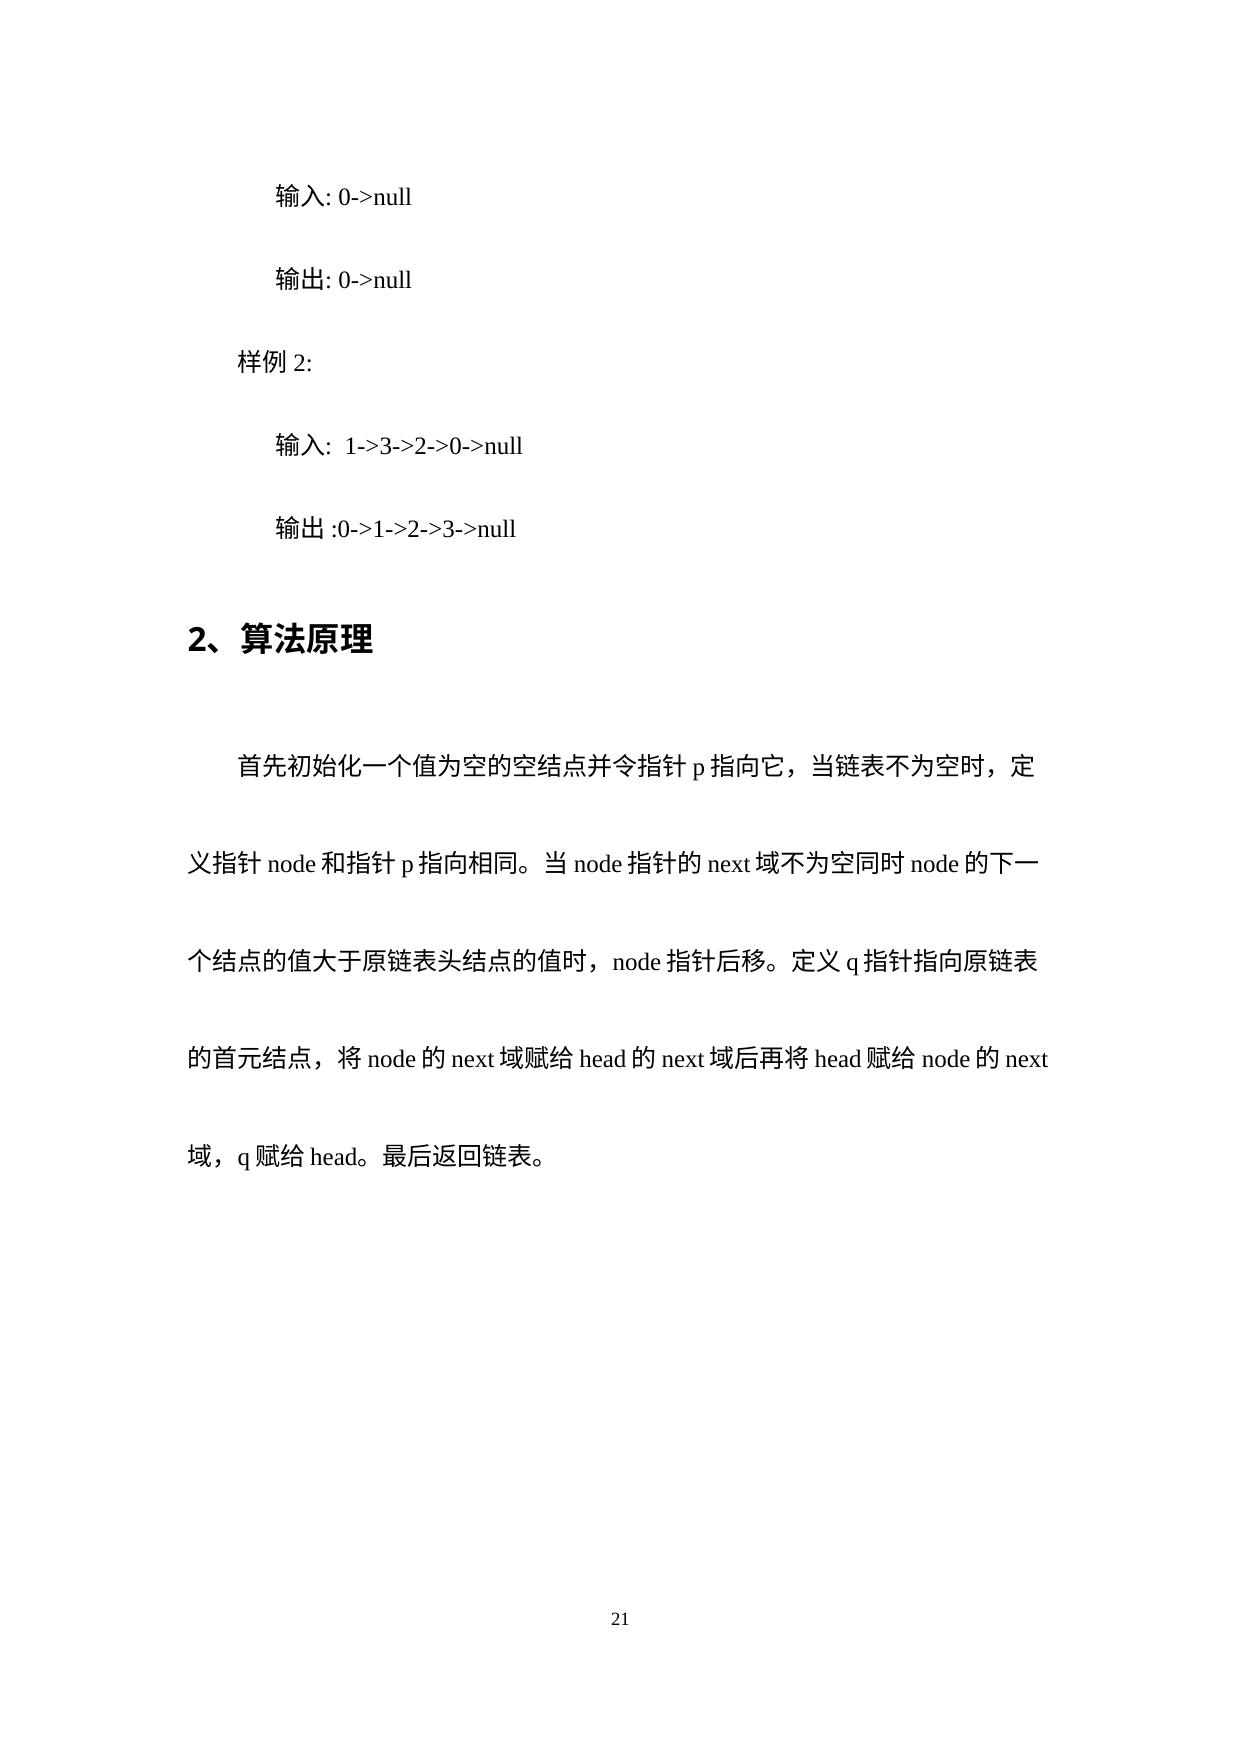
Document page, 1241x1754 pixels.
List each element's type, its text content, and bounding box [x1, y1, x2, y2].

text 首先初始化一个值为空的空结点并令指针p指向它，当链表不为空时，定义指针node和指针p指向相同。当node指针的next域不为空同时node的下一个结点的值大于原链表头结点的值时，node指针后移。定义q指针指向原链表的首元结点，将node的next域赋给head的next域后再将head赋给node的next域，q赋给head。最后返回链表。 [187, 732, 1053, 1187]
text 输入: 0->null [187, 162, 1053, 227]
text 输出: 0->null [187, 245, 1053, 310]
text 输入: 1->3->2->0->null [187, 411, 1053, 476]
text 样例 2: [187, 328, 1053, 393]
text 输出 :0->1->2->3->null [187, 494, 1053, 559]
subtitle 2、算法原理 [187, 605, 1053, 670]
